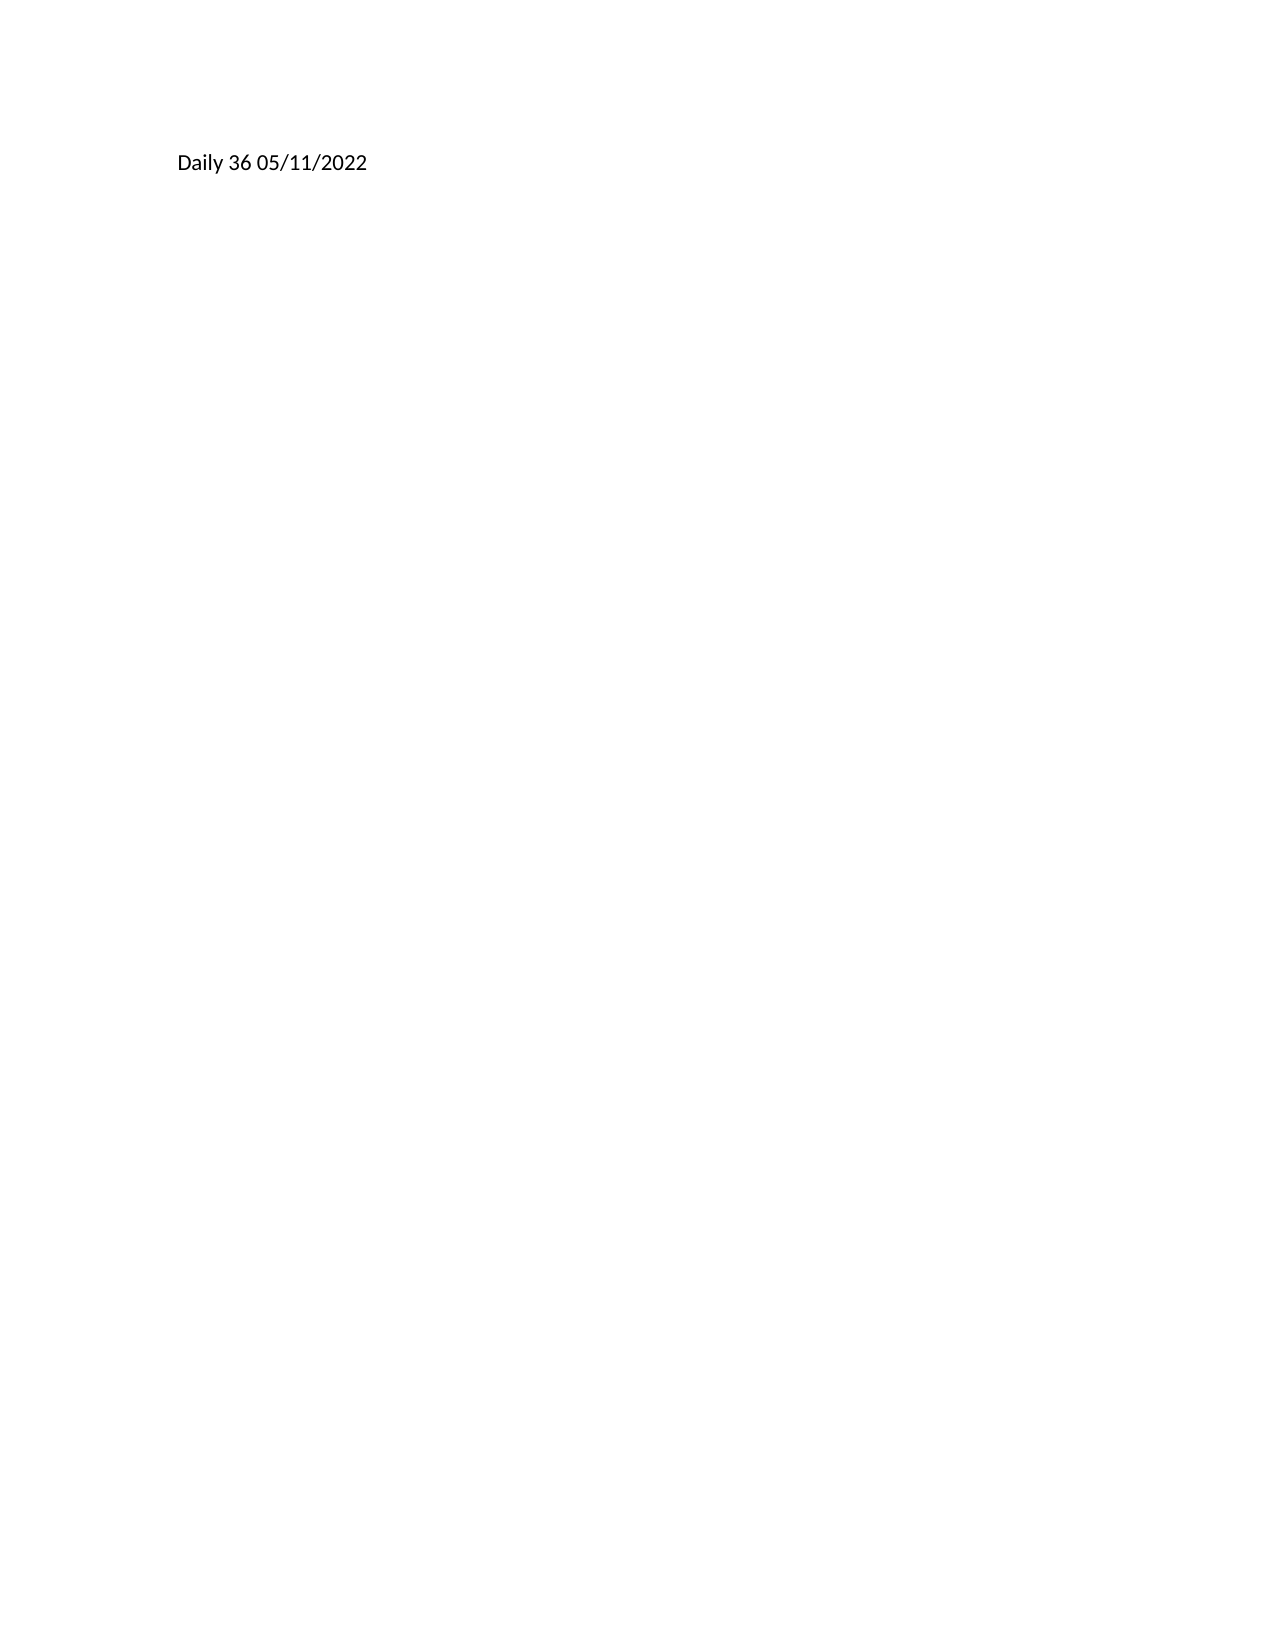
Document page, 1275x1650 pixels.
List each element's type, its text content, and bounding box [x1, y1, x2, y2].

text Daily 36 05/11/2022 [177, 148, 1098, 176]
